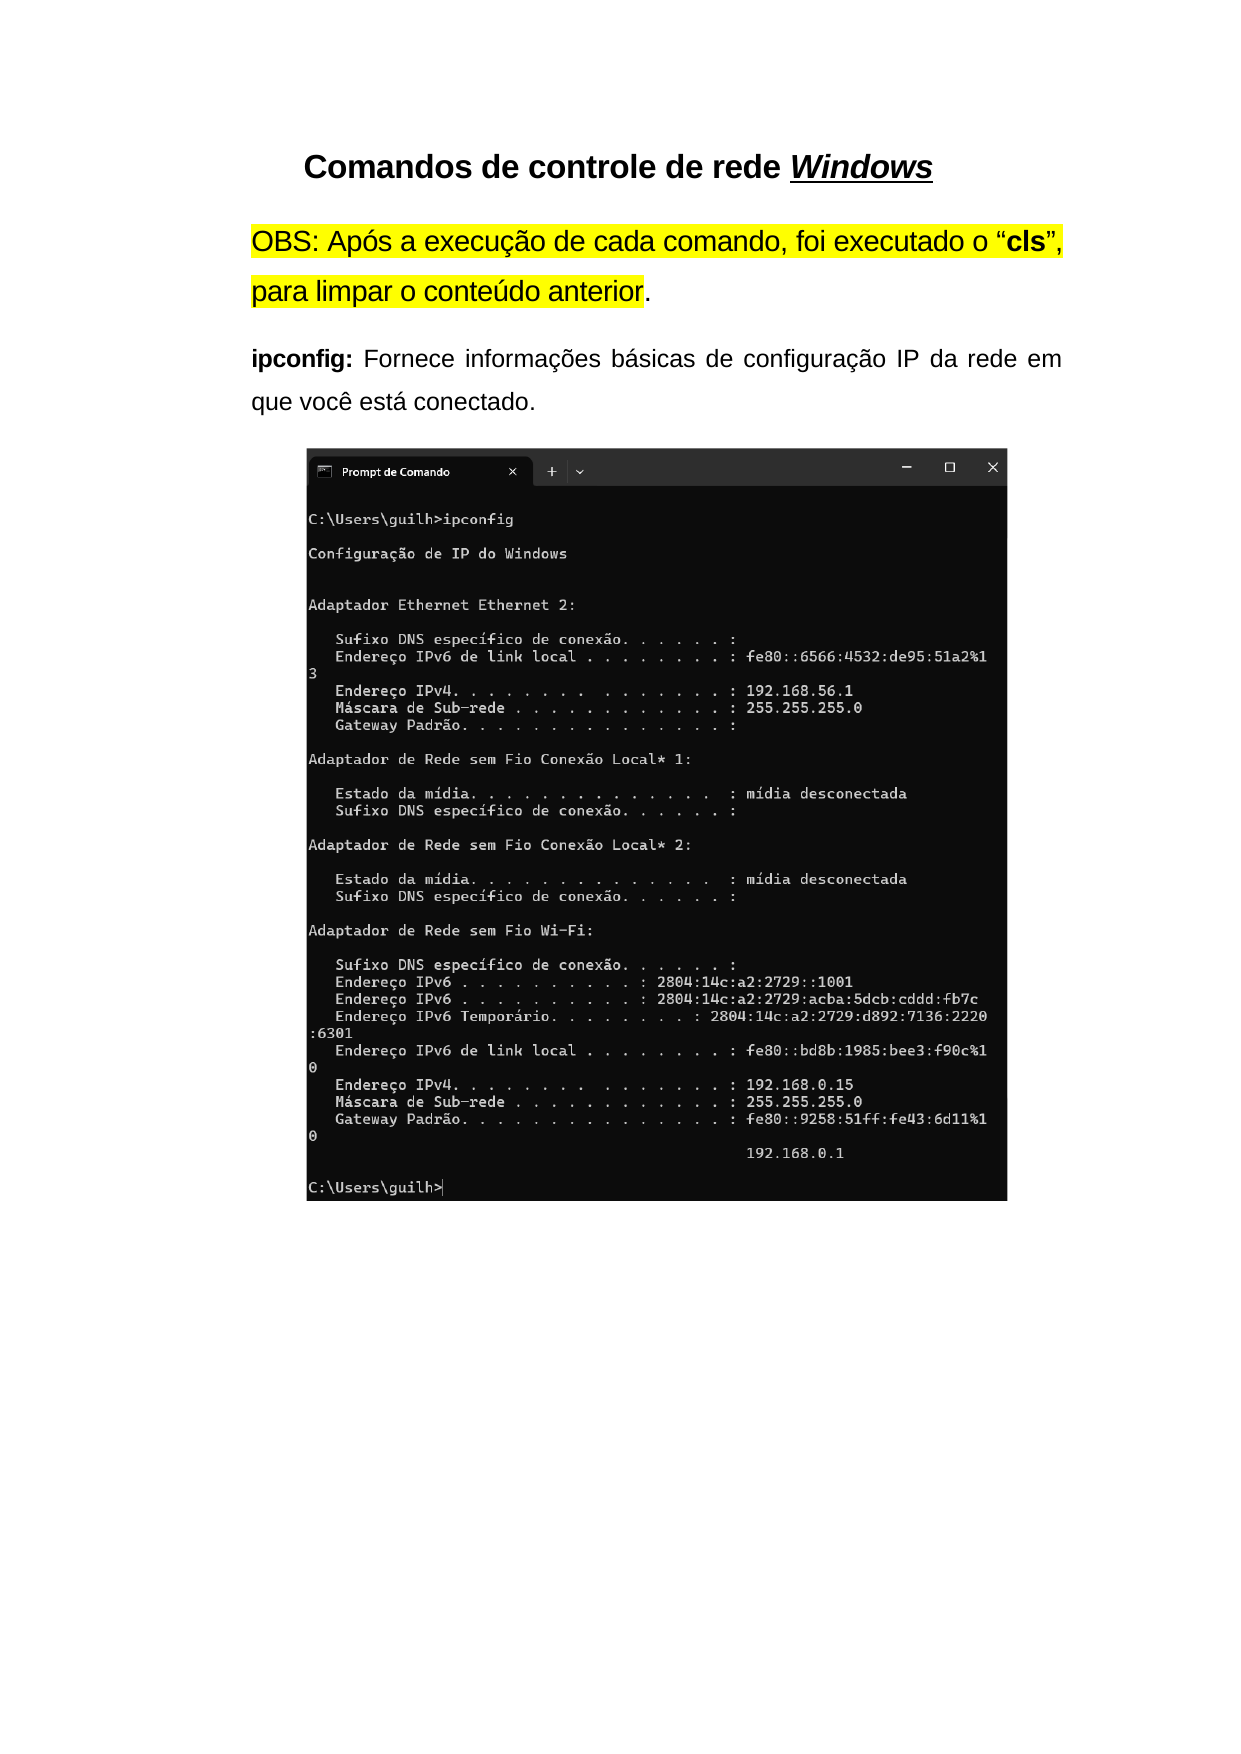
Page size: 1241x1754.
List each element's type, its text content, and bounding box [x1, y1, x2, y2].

text Comandos de controle de rede Windows [177, 148, 1063, 186]
text ipconfig: Fornece informações básicas de configuração IP da rede em que você está conectado. [251, 344, 1063, 416]
text OBS: Após a execução de cada comando, foi executado o “cls”, para limpar o conteúdo anterior. [251, 258, 1063, 308]
picture [306, 448, 1008, 1201]
